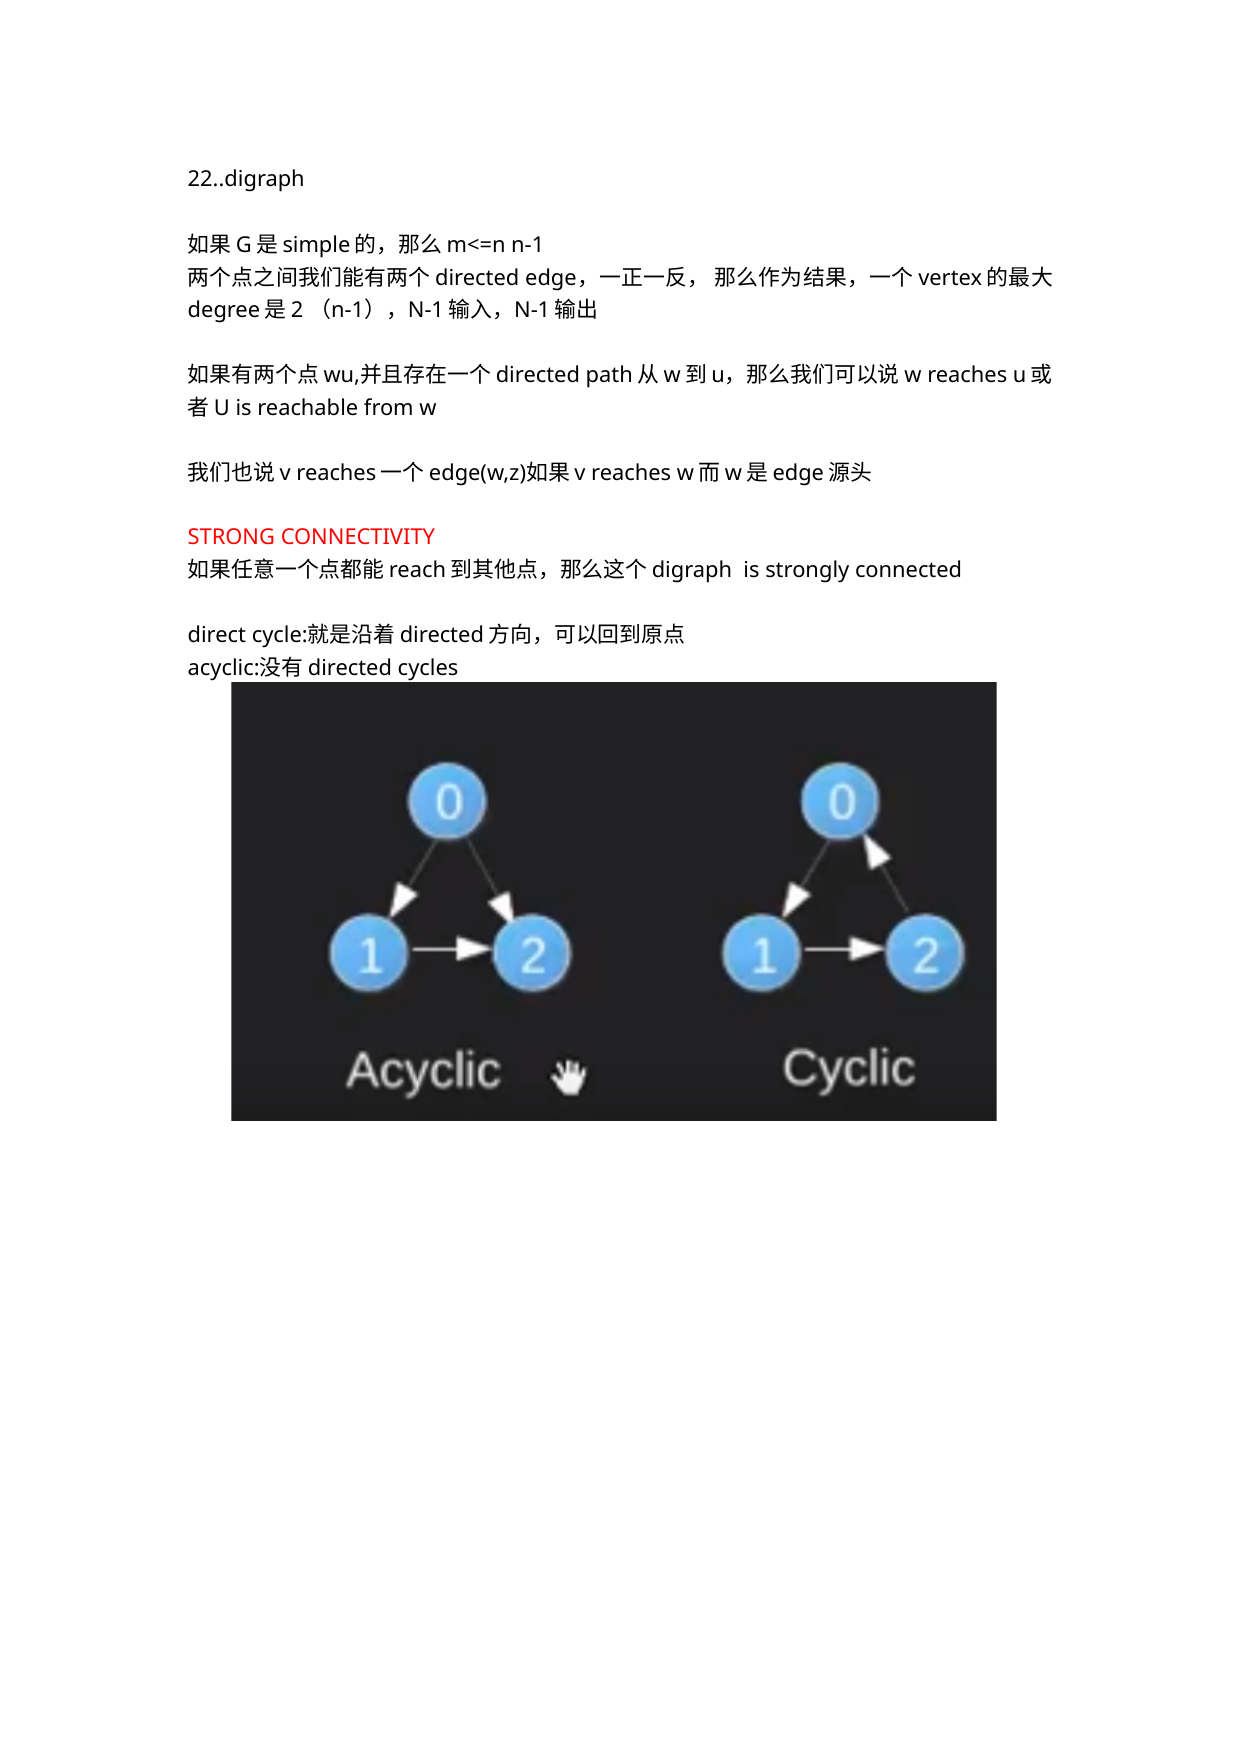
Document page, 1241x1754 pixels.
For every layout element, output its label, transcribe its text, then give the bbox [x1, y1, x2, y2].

text acyclic:没有directed cycles [187, 649, 1053, 682]
text 22..digraph [187, 162, 1053, 194]
text 两个点之间我们能有两个directed edge，一正一反， 那么作为结果，一个vertex的最大degree是2 （n-1），N-1输入，N-1输出 [187, 259, 1053, 324]
text STRONG CONNECTIVITY [187, 519, 1053, 552]
text 如果G是simple的，那么m<=n n-1 [187, 227, 1053, 259]
text 如果有两个点wu,并且存在一个directed path从w到u，那么我们可以说w reaches u或者U is reachable from w [187, 357, 1053, 422]
text 我们也说v reaches一个edge(w,z)如果v reaches w而w是edge源头 [187, 454, 1053, 487]
text direct cycle:就是沿着directed方向，可以回到原点 [187, 617, 1053, 649]
picture [231, 682, 997, 1121]
text 如果任意一个点都能reach到其他点，那么这个digraph is strongly connected [187, 552, 1053, 584]
